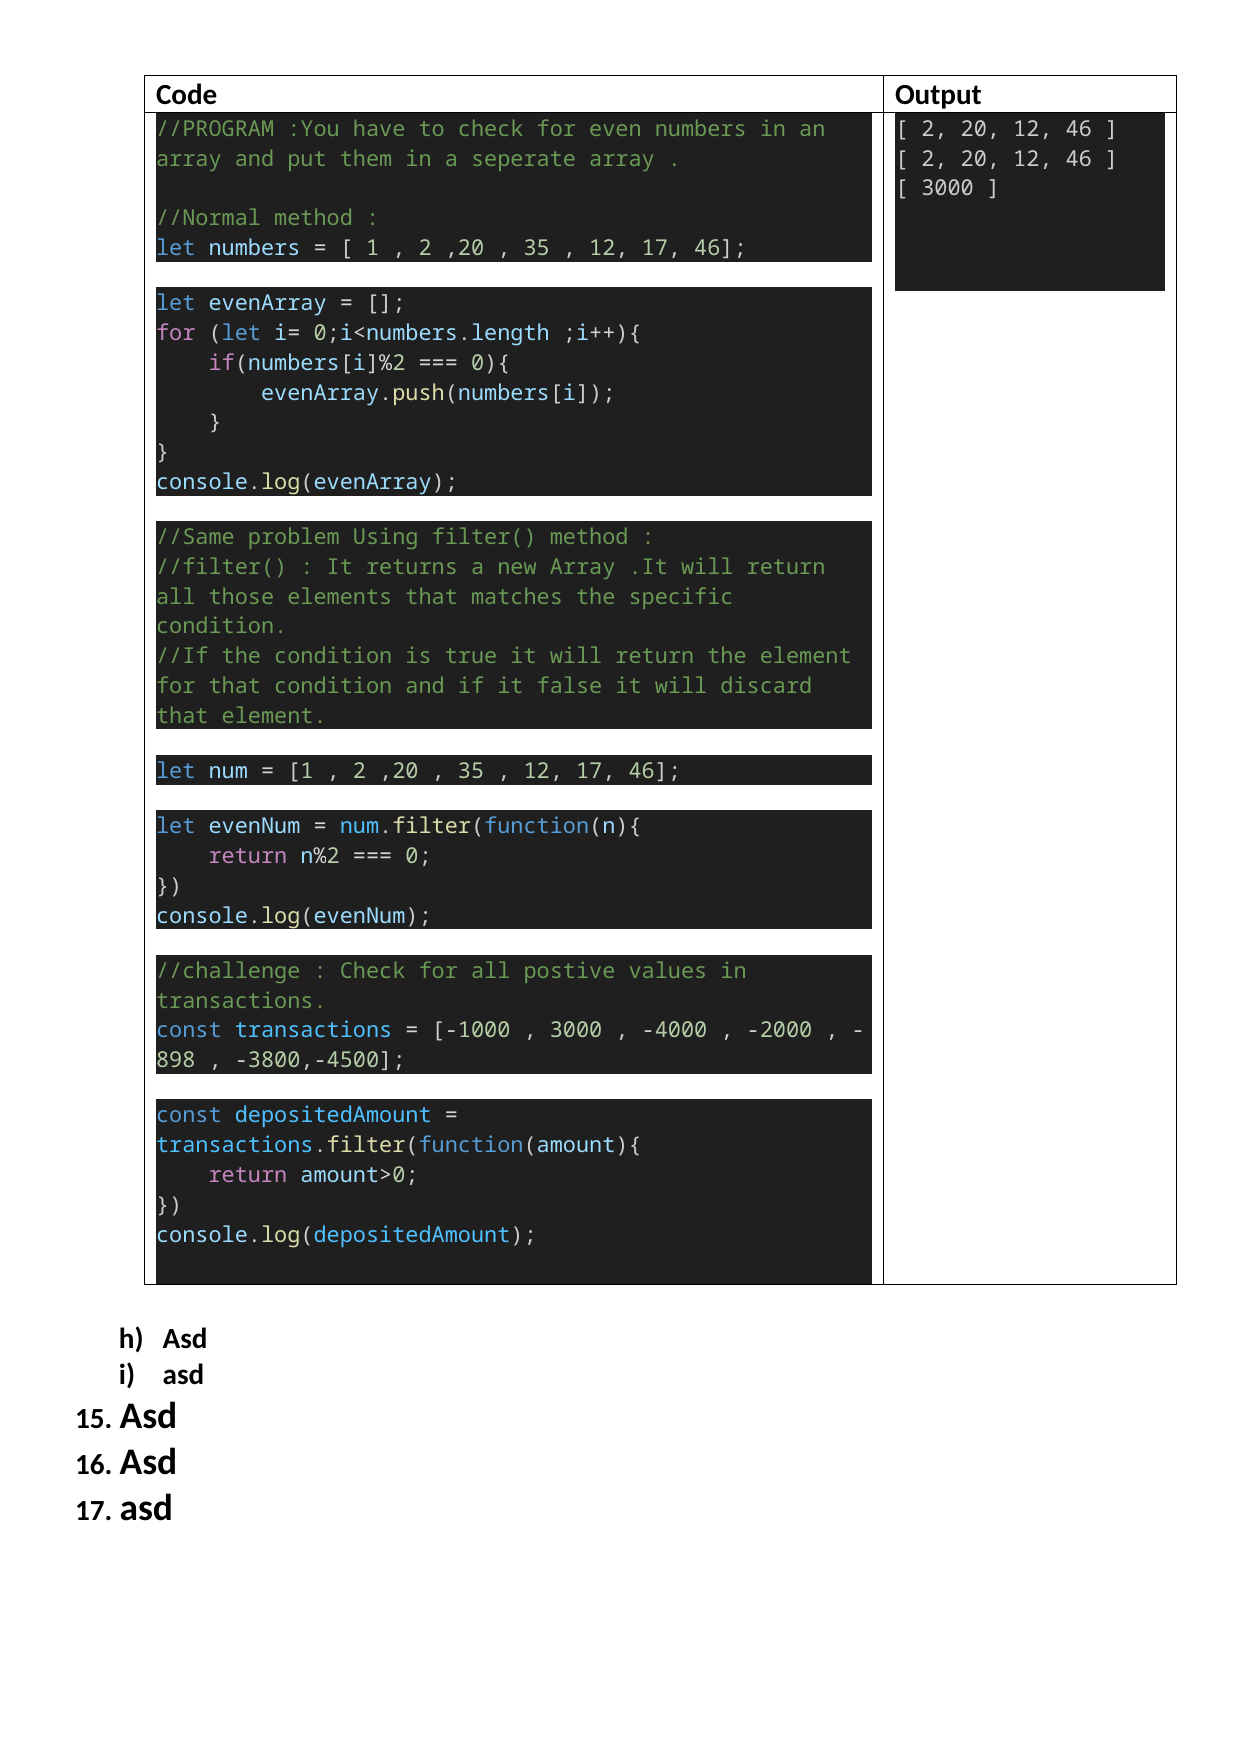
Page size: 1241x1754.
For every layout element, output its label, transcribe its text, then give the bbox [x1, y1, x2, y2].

list asd [119, 1356, 1165, 1392]
table_cell [ 2, 20, 12, 46 ] [ 2, 20, 12, 46 ] [ 3000 ] [884, 113, 1176, 1284]
list Asd [75, 1438, 1165, 1483]
table_cell //PROGRAM :You have to check for even numbers in an array and put them in a seperate array . //Normal method : let numbers = [ 1 , 2 ,20 , 35 , 12, 17, 46]; let evenArray = []; for (let i= 0;i<numbers.length ;i++){ if(numbers[i]%2 === 0){ evenArray.push(numbers[i]); } } console.log(evenArray); //Same problem Using filter() method : //filter() : It returns a new Array .It will return all those elements that matches the specific condition. //If the condition is true it will return the element for that condition and if it false it will discard that element. let num = [1 , 2 ,20 , 35 , 12, 17, 46]; let evenNum = num.filter(function(n){ return n%2 === 0; }) console.log(evenNum); //challenge : Check for all postive values in transactions. const transactions = [-1000 , 3000 , -4000 , -2000 , -898 , -3800,-4500]; const depositedAmount = transactions.filter(function(amount){ return amount>0; }) console.log(depositedAmount); [145, 113, 883, 1284]
list Asd [119, 1321, 1165, 1356]
table_header Code [145, 76, 883, 112]
list Asd [75, 1392, 1165, 1438]
list asd [75, 1483, 1165, 1529]
table_header Output [884, 76, 1176, 112]
